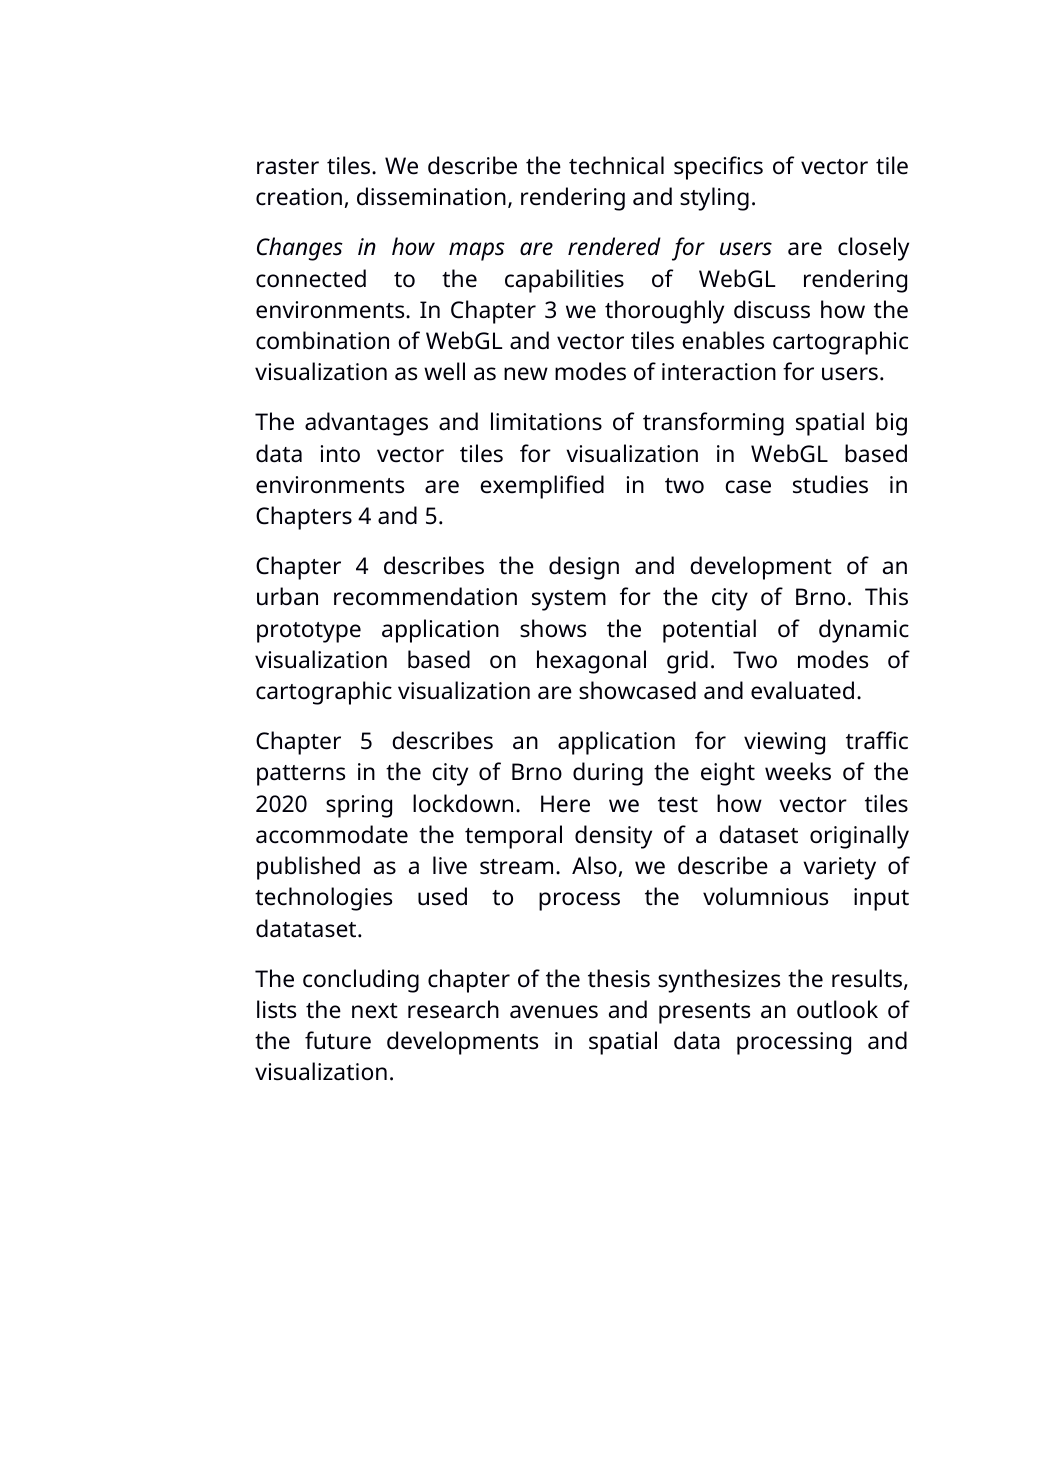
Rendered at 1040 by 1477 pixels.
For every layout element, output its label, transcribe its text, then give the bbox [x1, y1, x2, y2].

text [255, 150, 910, 212]
text Chapter 5 describes an application for viewing traffic patterns in the city of Brno during the eight weeks of the 2020 spring lockdown. Here we test how vector tiles accommodate the temporal density of a dataset originally published as a live stream. Also, we describe a variety of technologies used to process the volumnious input datataset. [255, 725, 910, 944]
text The advantages and limitations of transforming spatial big data into vector tiles for visualization in WebGL based environments are exemplified in two case studies in Chapters 4 and 5. [255, 406, 910, 531]
text Chapter 4 describes the design and development of an urban recommendation system for the city of Brno. This prototype application shows the potential of dynamic visualization based on hexagonal grid. Two modes of cartographic visualization are showcased and evaluated. [255, 550, 910, 706]
text The concluding chapter of the thesis synthesizes the results, lists the next research avenues and presents an outlook of the future developments in spatial data processing and visualization. [255, 962, 910, 1087]
text Changes in how maps are rendered for users are closely connected to the capabilities of WebGL rendering environments. In Chapter 3 we thoroughly discuss how the combination of WebGL and vector tiles enables cartographic visualization as well as new modes of interaction for users. [255, 231, 910, 387]
